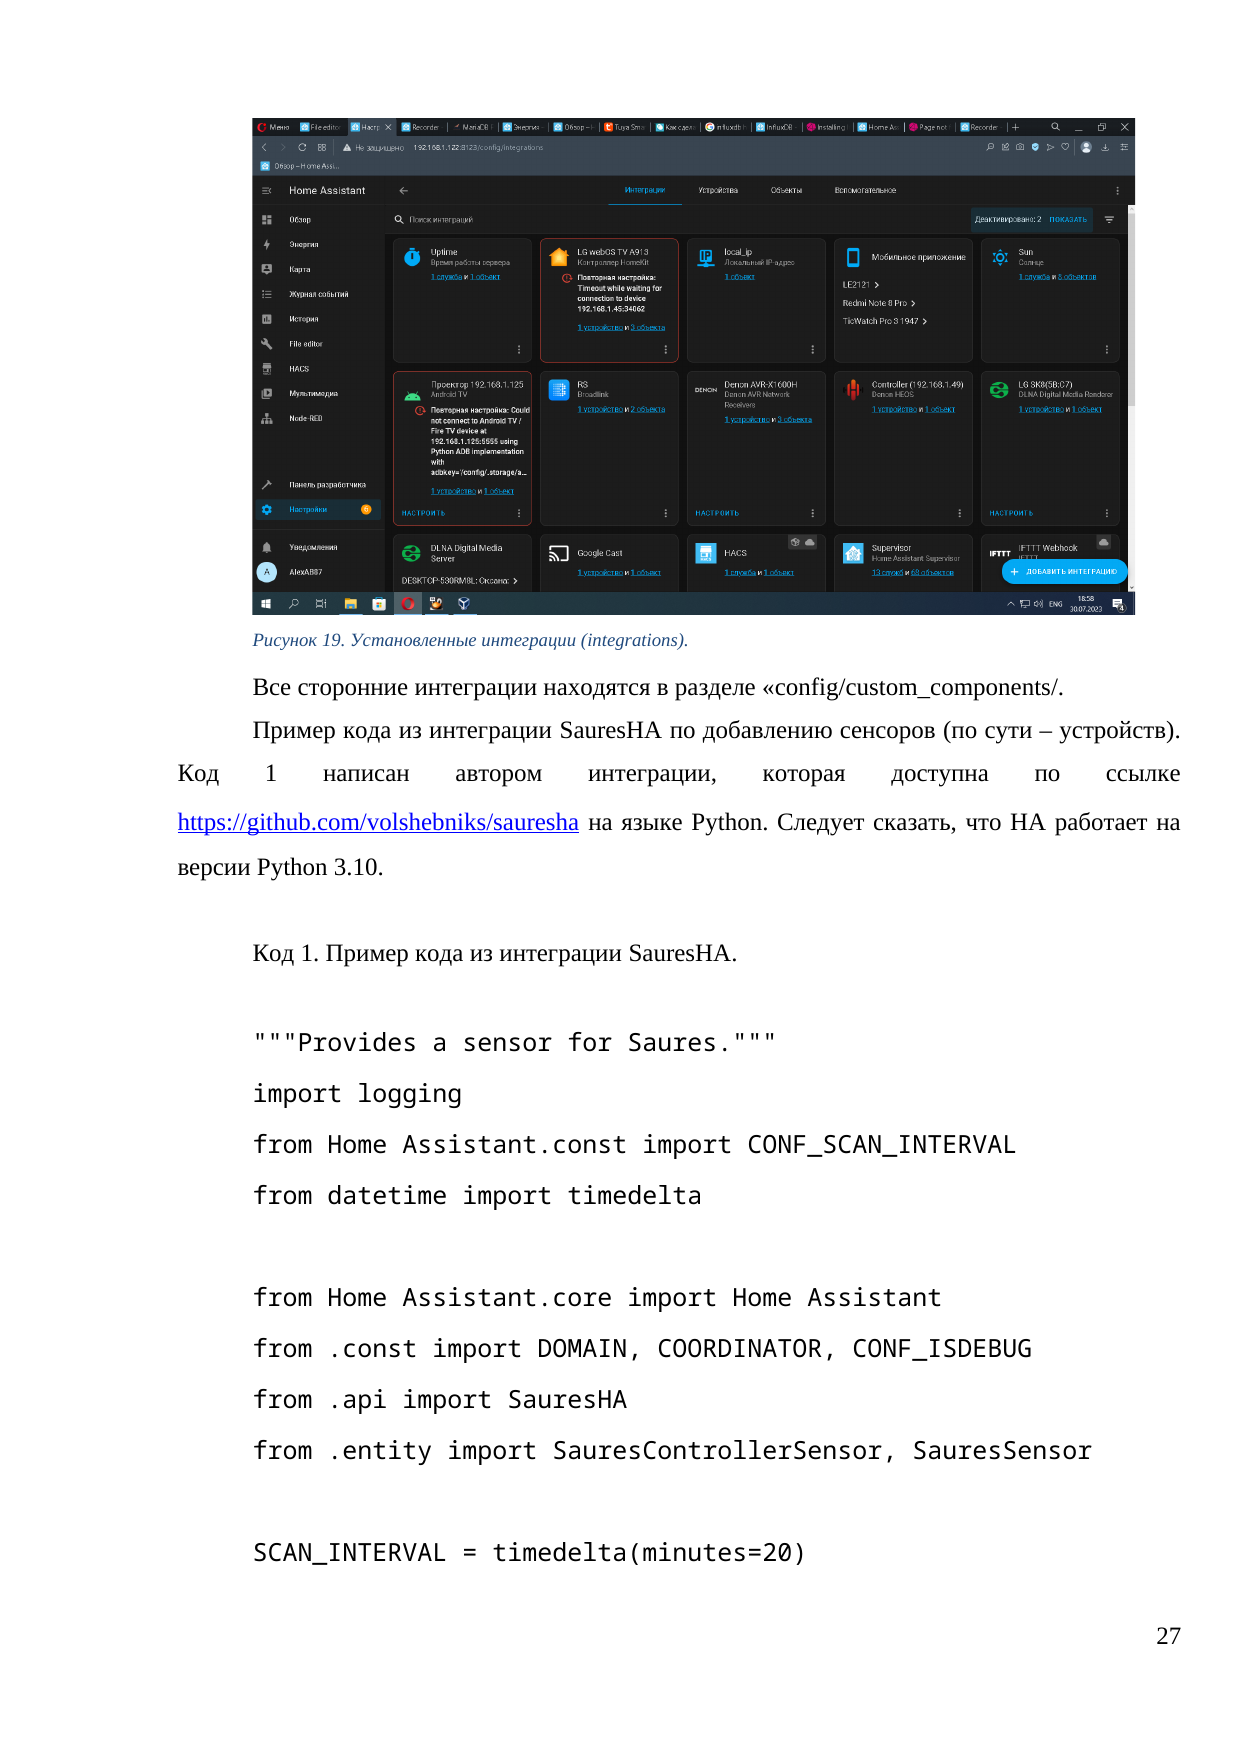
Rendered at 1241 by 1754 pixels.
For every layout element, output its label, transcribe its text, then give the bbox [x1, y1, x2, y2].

picture [252, 118, 1136, 615]
text """Provides a sensor for Saures.""" [177, 1024, 1181, 1058]
text from Home Assistant.core import Home Assistant [177, 1280, 1181, 1314]
text Пример кода из интеграции SauresHA по добавлению сенсоров (по сути – устройств). Код 1 написан автором интеграции, которая доступна по ссылке https://github.com/volshebniks/sauresha на языке Python. Следует сказать, что НА работает на версии Python 3.10. [177, 715, 1181, 881]
text Код 1. Пример кода из интеграции SauresHA. [177, 938, 1181, 967]
text from .api import SauresHA [177, 1382, 1181, 1416]
text Рисунок 19. Установленные интеграции (integrations). [177, 629, 1181, 651]
text from .entity import SauresControllerSensor, SauresSensor [177, 1433, 1181, 1467]
text Все сторонние интеграции находятся в разделе «config/custom_components/. [177, 672, 1181, 700]
text from Home Assistant.const import CONF_SCAN_INTERVAL [177, 1127, 1181, 1161]
text import logging [177, 1076, 1181, 1109]
text from datetime import timedelta [177, 1178, 1181, 1212]
text SCAN_INTERVAL = timedelta(minutes=20) [177, 1535, 1181, 1569]
text from .const import DOMAIN, COORDINATOR, CONF_ISDEBUG [177, 1331, 1181, 1365]
